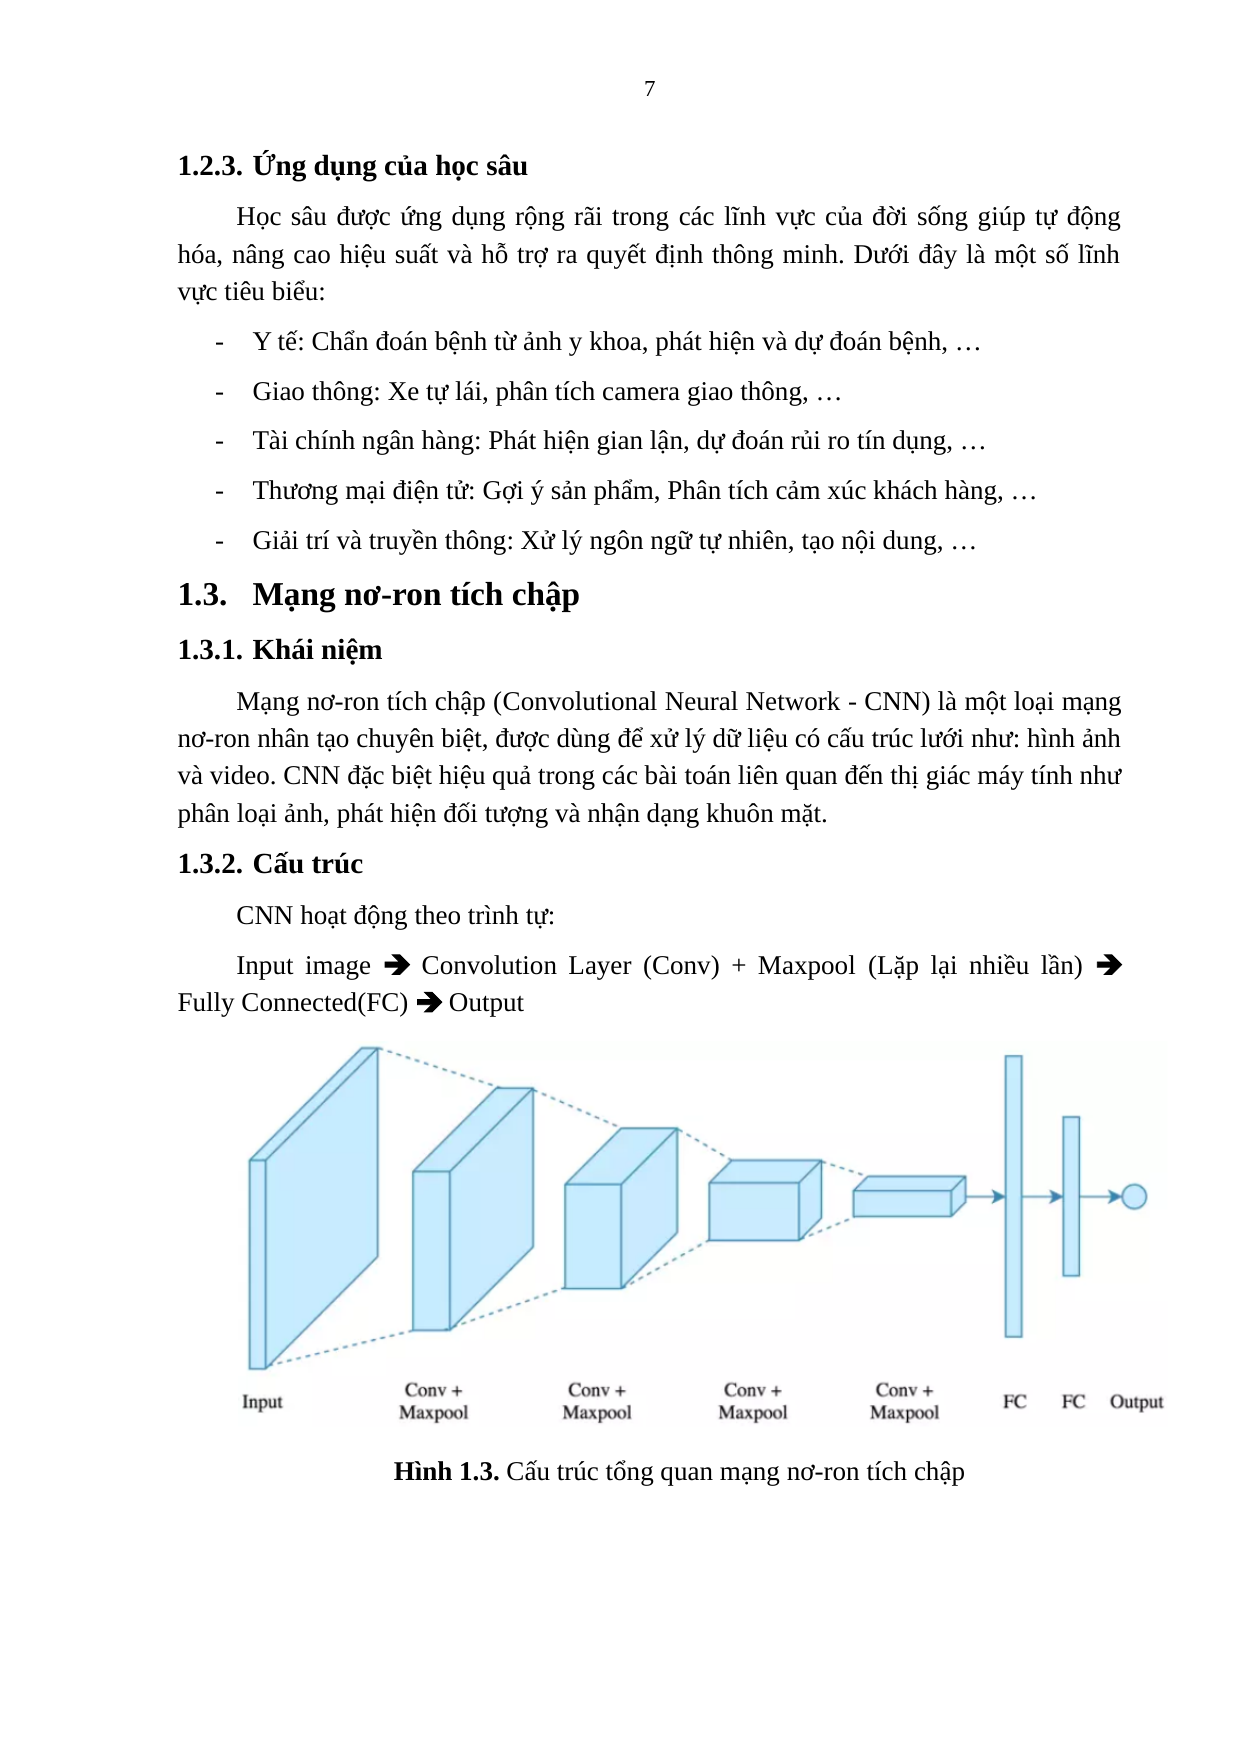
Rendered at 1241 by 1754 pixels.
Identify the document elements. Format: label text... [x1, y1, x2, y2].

list Thương mại điện tử: Gợi ý sản phẩm, Phân tích cảm xúc khách hàng, … [215, 474, 1122, 505]
list Tài chính ngân hàng: Phát hiện gian lận, dự đoán rủi ro tín dụng, … [215, 424, 1122, 456]
text CNN hoạt động theo trình tự: [177, 899, 1122, 930]
picture [236, 1036, 1182, 1437]
text Mạng nơ-ron tích chập (Convolutional Neural Network - CNN) là một loại mạng nơ-ron nhân tạo chuyên biệt, được dùng để xử lý dữ liệu có cấu trúc lưới như: hình ảnh và video. CNN đặc biệt hiệu quả trong các bài toán liên quan đến thị giác máy tính như phân loại ảnh, phát hiện đối tượng và nhận dạng khuôn mặt. [177, 685, 1122, 828]
list Cấu trúc [177, 847, 1122, 880]
text Input image Convolution Layer (Conv) + Maxpool (Lặp lại nhiều lần) Fully Connected(FC) Output [177, 949, 1122, 1018]
list Khái niệm [177, 632, 1122, 666]
list Y tế: Chẩn đoán bệnh từ ảnh y khoa, phát hiện và dự đoán bệnh, … [215, 325, 1122, 356]
list Giải trí và truyền thông: Xử lý ngôn ngữ tự nhiên, tạo nội dung, … [215, 524, 1122, 555]
text Hình 1.3. Cấu trúc tổng quan mạng nơ-ron tích chập [177, 1455, 1122, 1486]
text Học sâu được ứng dụng rộng rãi trong các lĩnh vực của đời sống giúp tự động hóa, nâng cao hiệu suất và hỗ trợ ra quyết định thông minh. Dưới đây là một số lĩnh vực tiêu biểu: [177, 200, 1122, 306]
list Ứng dụng của học sâu [177, 148, 1122, 181]
list Mạng nơ-ron tích chập [177, 574, 1122, 612]
list Giao thông: Xe tự lái, phân tích camera giao thông, … [215, 374, 1122, 406]
